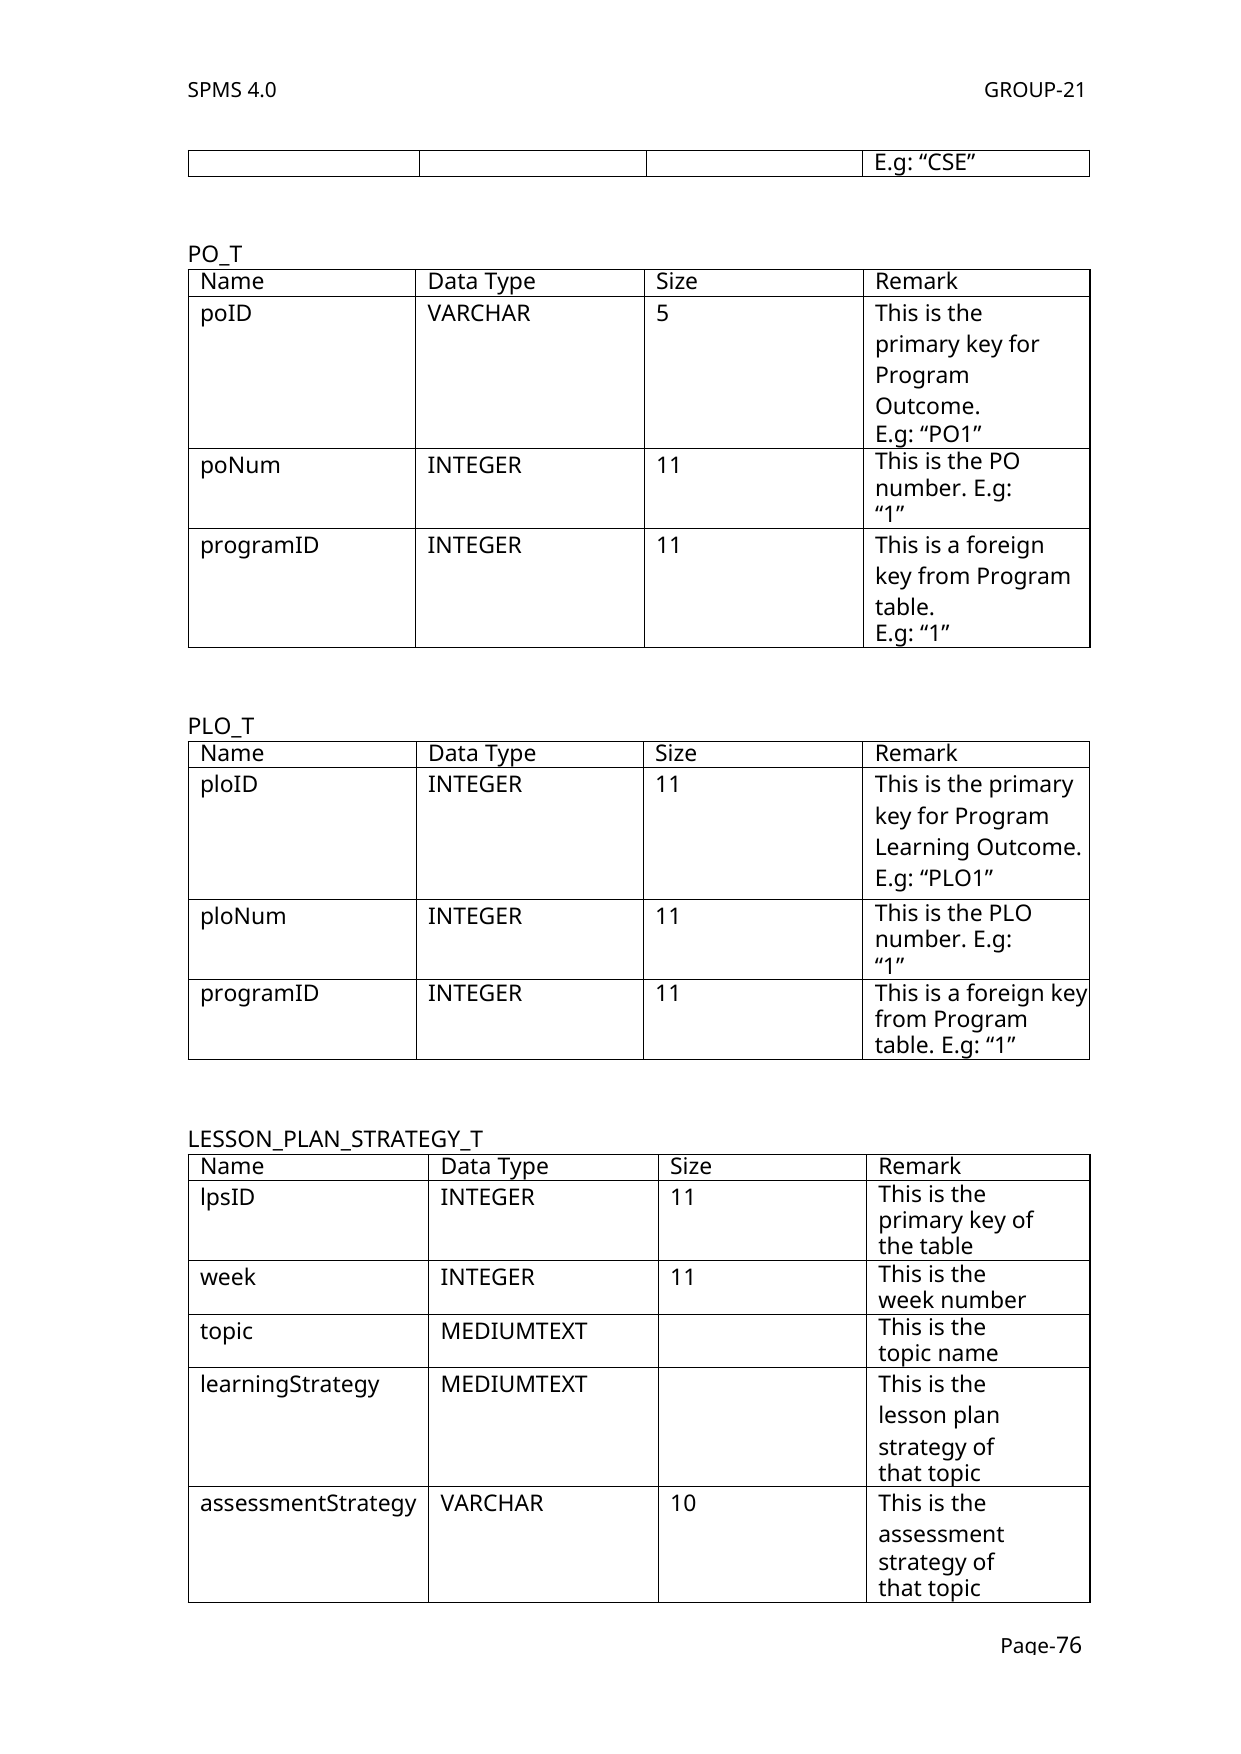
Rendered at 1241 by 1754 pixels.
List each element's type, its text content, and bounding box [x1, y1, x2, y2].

table_header Name [189, 270, 415, 296]
table_header Name [189, 1155, 428, 1180]
table_cell ploNum [189, 900, 416, 979]
table_cell [659, 1368, 866, 1486]
table_cell INTEGER [429, 1261, 658, 1314]
table_cell poID [189, 297, 415, 448]
table_header Data Type [416, 270, 644, 296]
table_cell This is the week number [867, 1261, 1089, 1314]
table_cell 11 [659, 1261, 866, 1314]
table_cell 11 [645, 529, 863, 647]
table_header Name [189, 742, 416, 767]
table_cell This is the PLO number. E.g: “1” [863, 900, 1089, 979]
table_cell 11 [644, 980, 862, 1059]
table_cell This is the PO number. E.g: “1” [864, 449, 1089, 528]
table_header [647, 151, 862, 176]
table_header [420, 151, 646, 176]
table_cell This is the primary key for Program Learning Outcome. E.g: “PLO1” [863, 768, 1089, 899]
table_cell This is the primary key of the table [867, 1181, 1089, 1260]
table_cell 11 [644, 768, 862, 899]
table_cell INTEGER [416, 449, 644, 528]
table_cell INTEGER [417, 900, 643, 979]
text PLO_T [187, 710, 1221, 741]
table_cell poNum [189, 449, 415, 528]
table_cell VARCHAR [416, 297, 644, 448]
table_cell topic [189, 1315, 428, 1367]
table_cell INTEGER [429, 1181, 658, 1260]
table_cell This is the assessment strategy of that topic [867, 1487, 1089, 1602]
table_cell ploID [189, 768, 416, 899]
text LESSON_PLAN_STRATEGY_T [187, 1123, 1221, 1154]
table_header Data Type [429, 1155, 658, 1180]
table_cell programID [189, 980, 416, 1059]
table_cell This is the topic name [867, 1315, 1089, 1367]
table_cell [659, 1315, 866, 1367]
table_header E.g: “CSE” [863, 151, 1089, 176]
table_cell 10 [659, 1487, 866, 1602]
table_cell This is a foreign key from Program table. E.g: “1” [864, 529, 1089, 647]
table_cell 11 [644, 900, 862, 979]
table_cell This is the primary key for Program Outcome. E.g: “PO1” [864, 297, 1089, 448]
table_cell 11 [659, 1181, 866, 1260]
table_header Size [644, 742, 862, 767]
table_cell programID [189, 529, 415, 647]
table_cell MEDIUMTEXT [429, 1315, 658, 1367]
table_header Remark [867, 1155, 1089, 1180]
table_cell MEDIUMTEXT [429, 1368, 658, 1486]
table_cell week [189, 1261, 428, 1314]
table_cell assessmentStrategy [189, 1487, 428, 1602]
table_cell 11 [645, 449, 863, 528]
table_cell This is a foreign key from Program table. E.g: “1” [863, 980, 1089, 1059]
table_header Data Type [417, 742, 643, 767]
table_cell This is the lesson plan strategy of that topic [867, 1368, 1089, 1486]
table_cell INTEGER [417, 980, 643, 1059]
table_header Remark [863, 742, 1089, 767]
table_cell learningStrategy [189, 1368, 428, 1486]
table_header Remark [864, 270, 1089, 296]
table_header [189, 151, 419, 176]
table_cell 5 [645, 297, 863, 448]
table_cell INTEGER [417, 768, 643, 899]
table_header Size [659, 1155, 866, 1180]
table_cell lpsID [189, 1181, 428, 1260]
table_cell VARCHAR [429, 1487, 658, 1602]
text PO_T [187, 238, 1221, 269]
table_cell INTEGER [416, 529, 644, 647]
table_header Size [645, 270, 863, 296]
